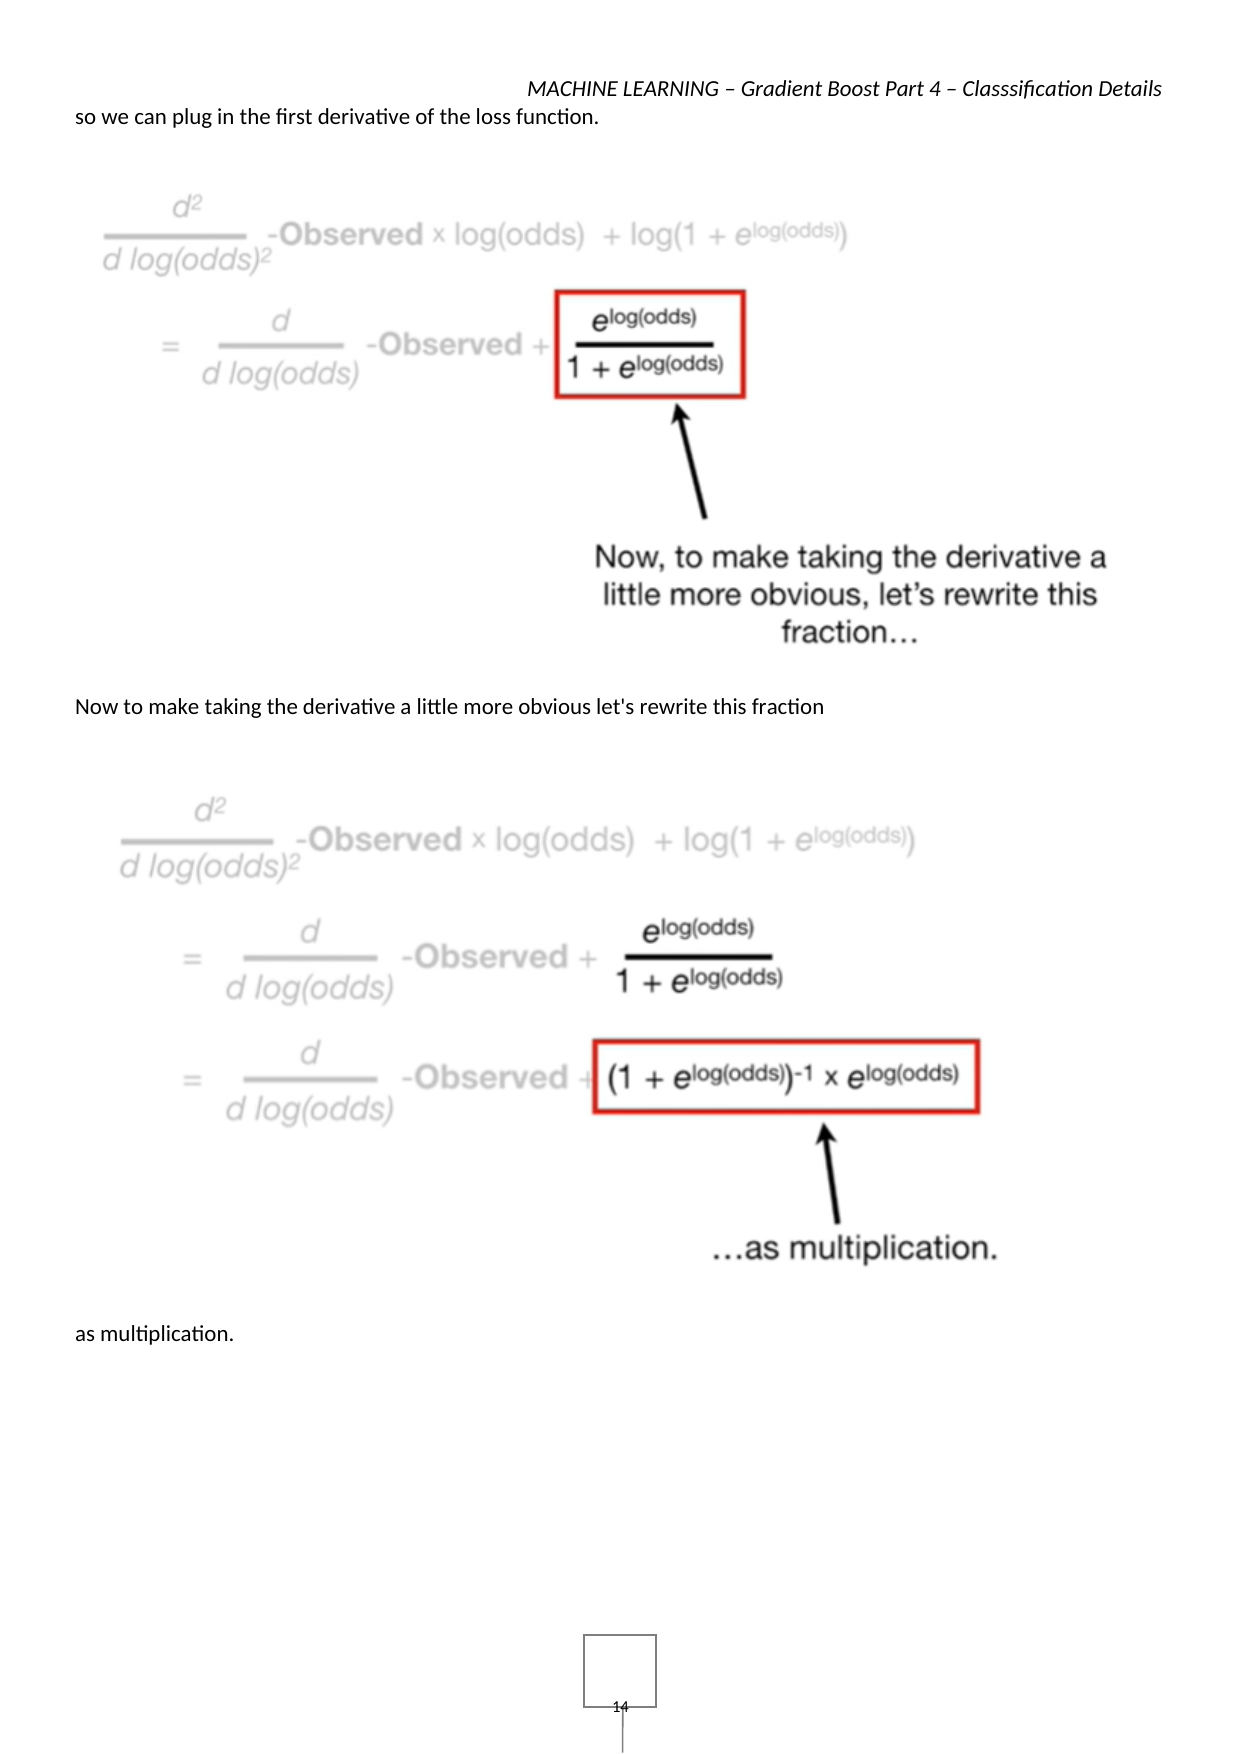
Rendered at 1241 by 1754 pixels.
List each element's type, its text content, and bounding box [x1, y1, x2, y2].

text so we can plug in the first derivative of the loss function. [75, 102, 1165, 130]
picture [75, 748, 1166, 1319]
text as multiplication. [75, 1319, 1165, 1347]
picture [75, 157, 1166, 693]
text Now to make taking the derivative a little more obvious let's rewrite this fraction [75, 693, 1165, 720]
